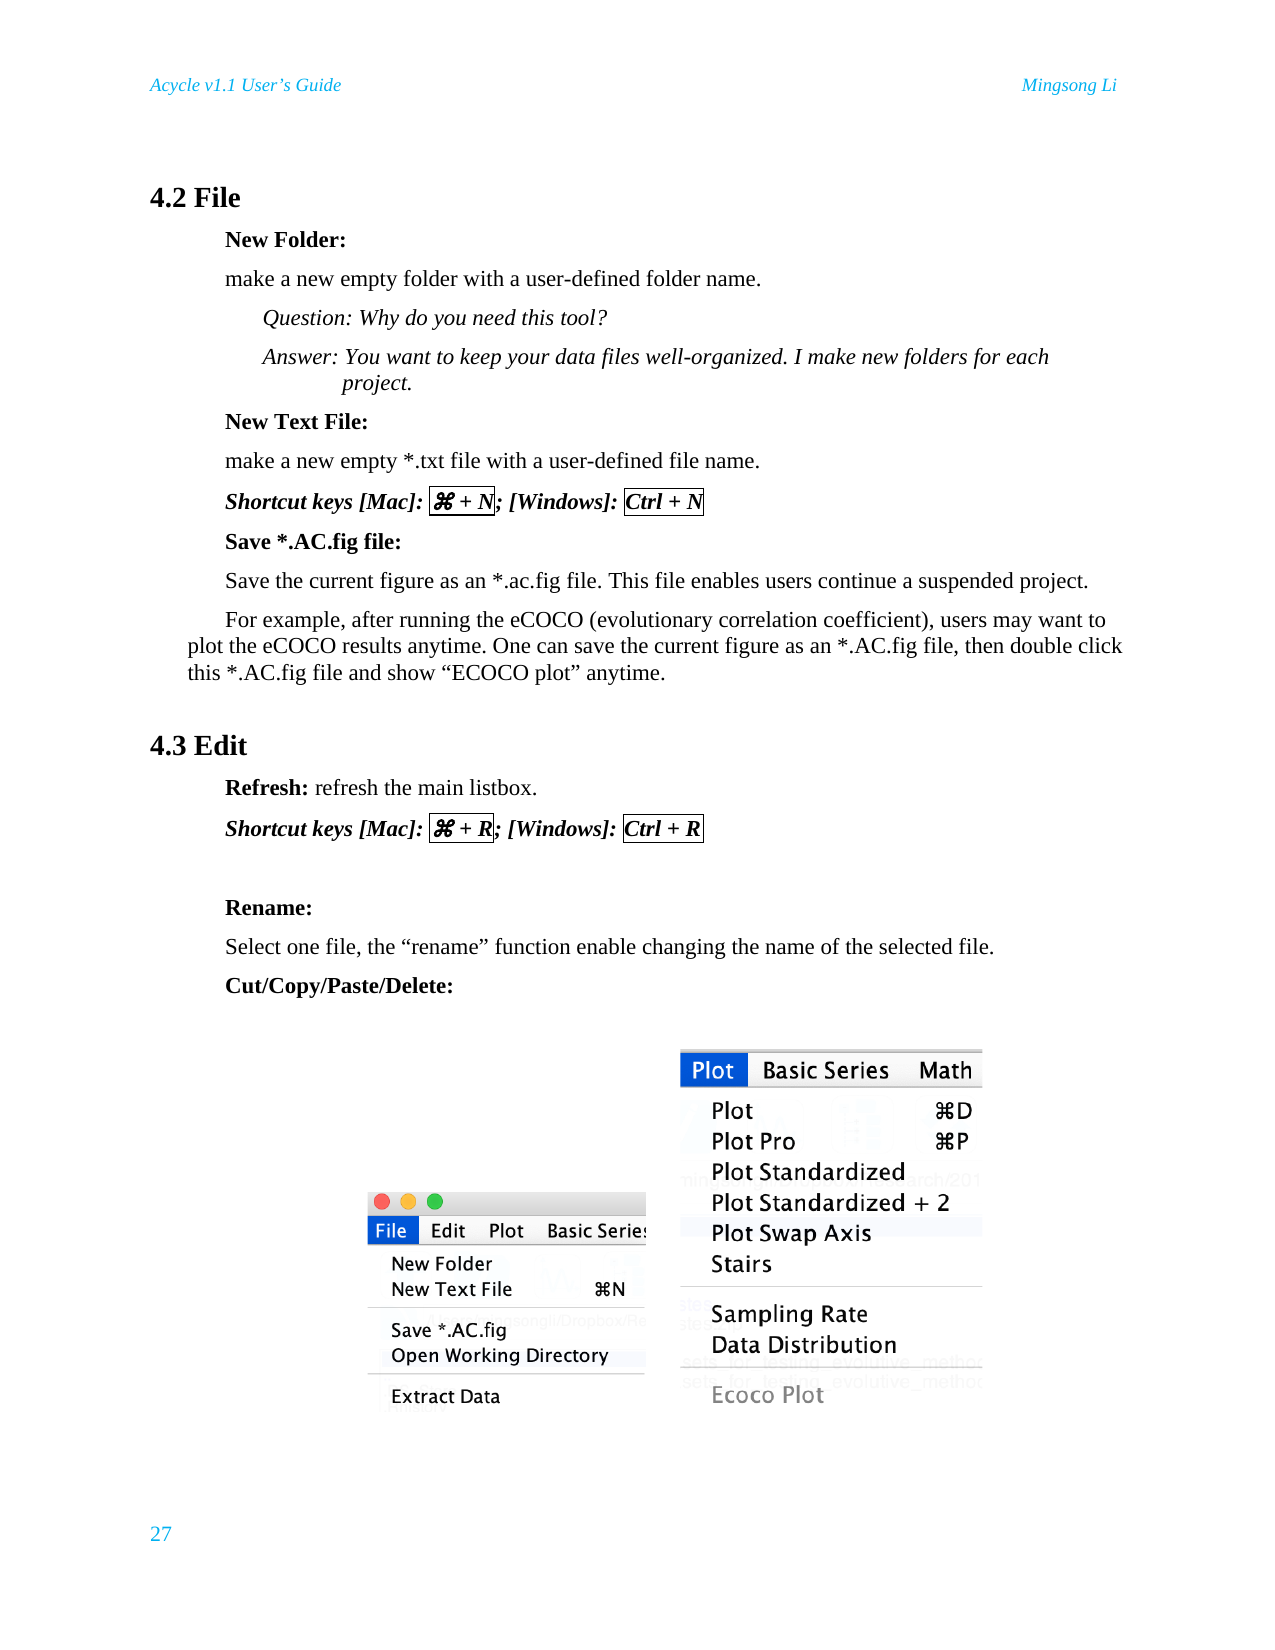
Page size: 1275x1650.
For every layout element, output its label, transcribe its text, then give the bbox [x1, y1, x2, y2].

text For example, after running the eCOCO (evolutionary correlation coefficient), users may want to plot the eCOCO results anytime. One can save the current figure as an *.AC.fig file, then double click this *.AC.fig file and show “ECOCO plot” anytime. [187, 606, 1125, 685]
text New Text File: [187, 408, 1125, 435]
text Save the current figure as an *.ac.fig file. This file enables users continue a suspended project. [187, 567, 1125, 593]
text Save *.AC.fig file: [187, 528, 1125, 555]
text Shortcut keys [Mac]: ⌘ + N; [Windows]: Ctrl + N [187, 486, 429, 516]
text Select one file, the “rename” function enable changing the name of the selected file. [187, 933, 1125, 959]
text Question: Why do you need this tool? [262, 304, 1125, 331]
text make a new empty folder with a user-defined folder name. [187, 265, 1125, 292]
text Shortcut keys [Mac]: ⌘ + R; [Windows]: Ctrl + R [187, 813, 429, 843]
picture [367, 1192, 646, 1412]
text Cut/Copy/Paste/Delete: [187, 972, 1125, 998]
text Shortcut keys [Mac]: ⌘ + R; [Windows]: Ctrl + R [494, 813, 1125, 843]
picture [680, 1049, 983, 1412]
text Shortcut keys [Mac]: ⌘ + N; [Windows]: Ctrl + N [495, 486, 1125, 516]
picture [151, 81, 157, 89]
text make a new empty *.txt file with a user-defined file name. [187, 447, 1125, 473]
text Rename: [187, 894, 1125, 921]
text Answer: You want to keep your data files well-organized. I make new folders for each project. [262, 343, 1125, 396]
text Refresh: refresh the main listbox. [187, 774, 1125, 801]
subtitle 4.2 File [150, 181, 1125, 214]
text New Folder: [187, 227, 1125, 253]
subtitle 4.3 Edit [150, 728, 1125, 762]
